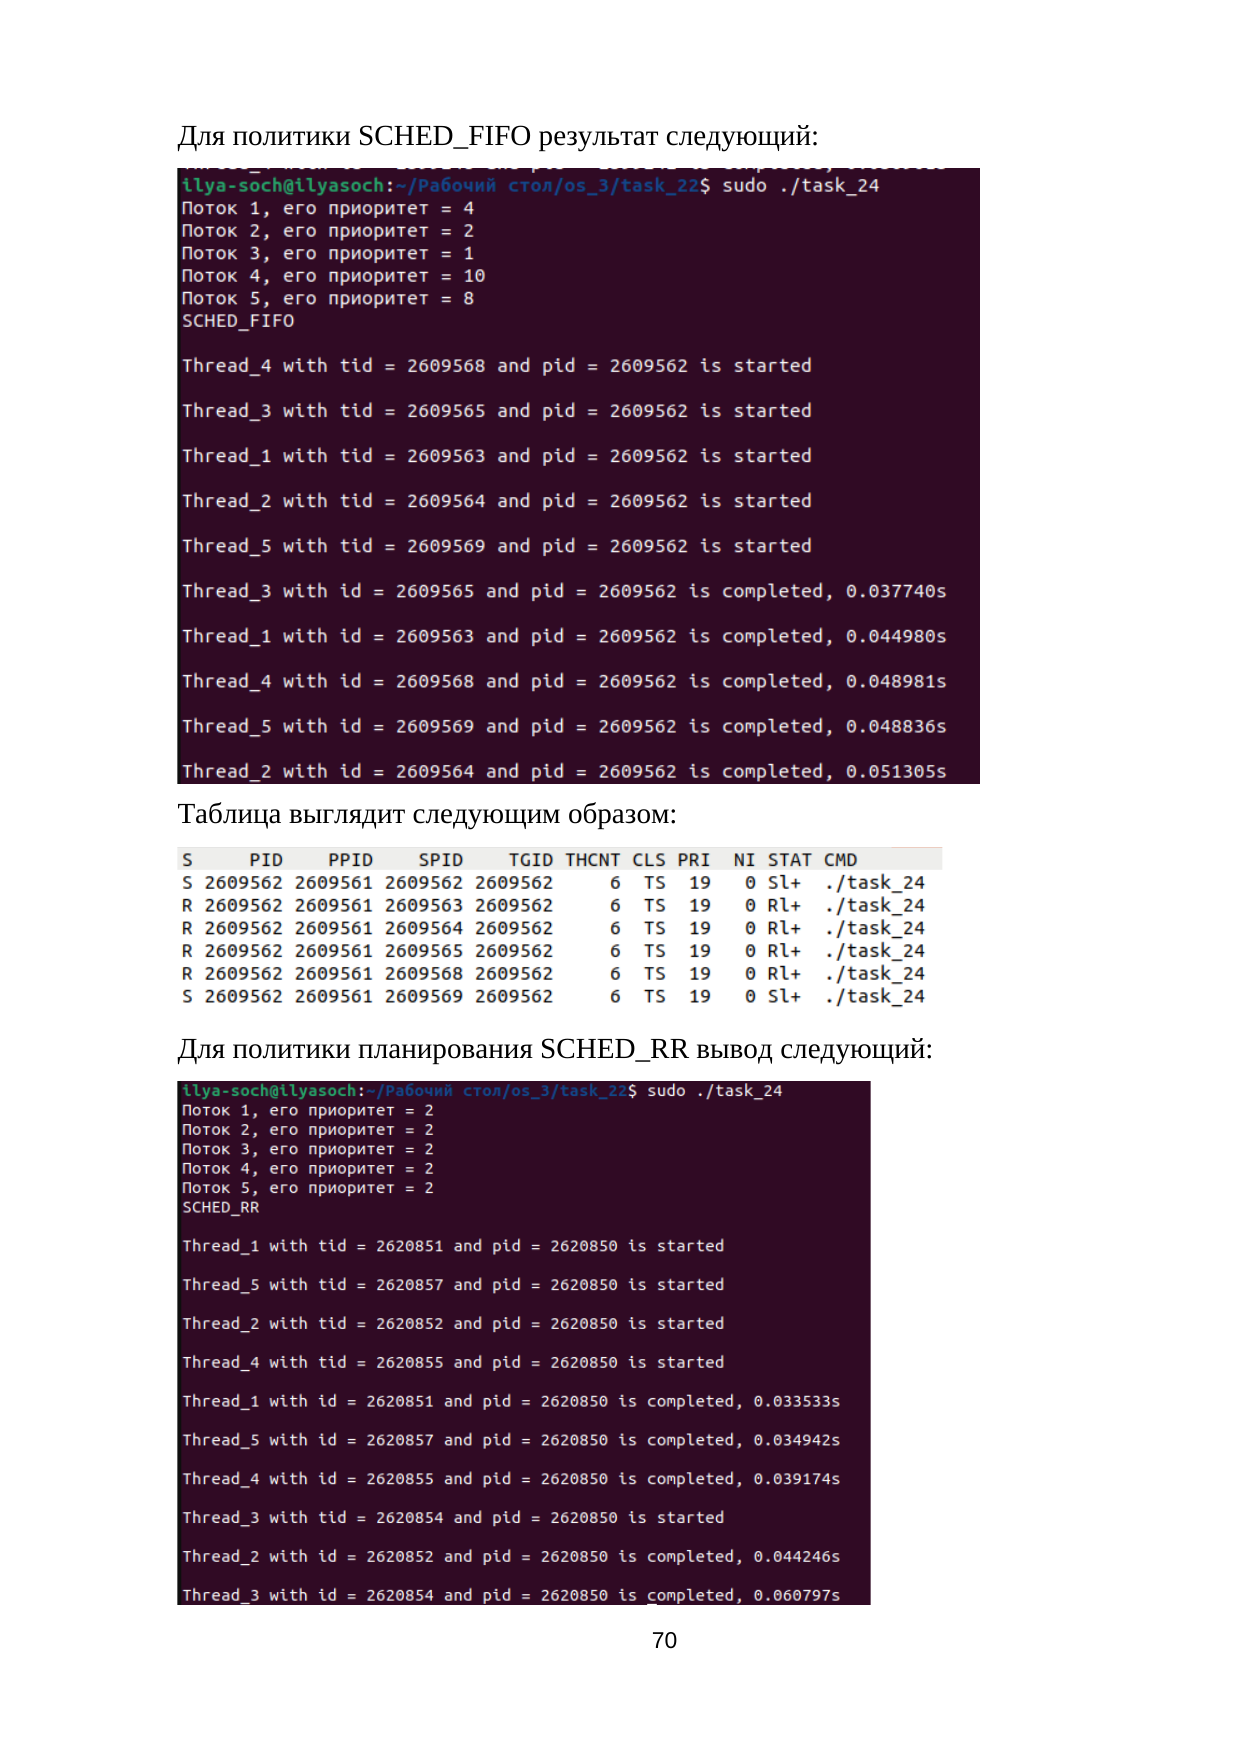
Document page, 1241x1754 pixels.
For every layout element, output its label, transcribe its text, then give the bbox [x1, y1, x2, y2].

picture [177, 847, 943, 1019]
list Для политики SCHED_FIFO результат следующий: [177, 118, 1152, 152]
list Для политики планирования SCHED_RR вывод следующий: [177, 1031, 1152, 1065]
picture [177, 168, 980, 784]
picture [177, 1081, 871, 1605]
list Таблица выглядит следующим образом: [177, 797, 1152, 830]
